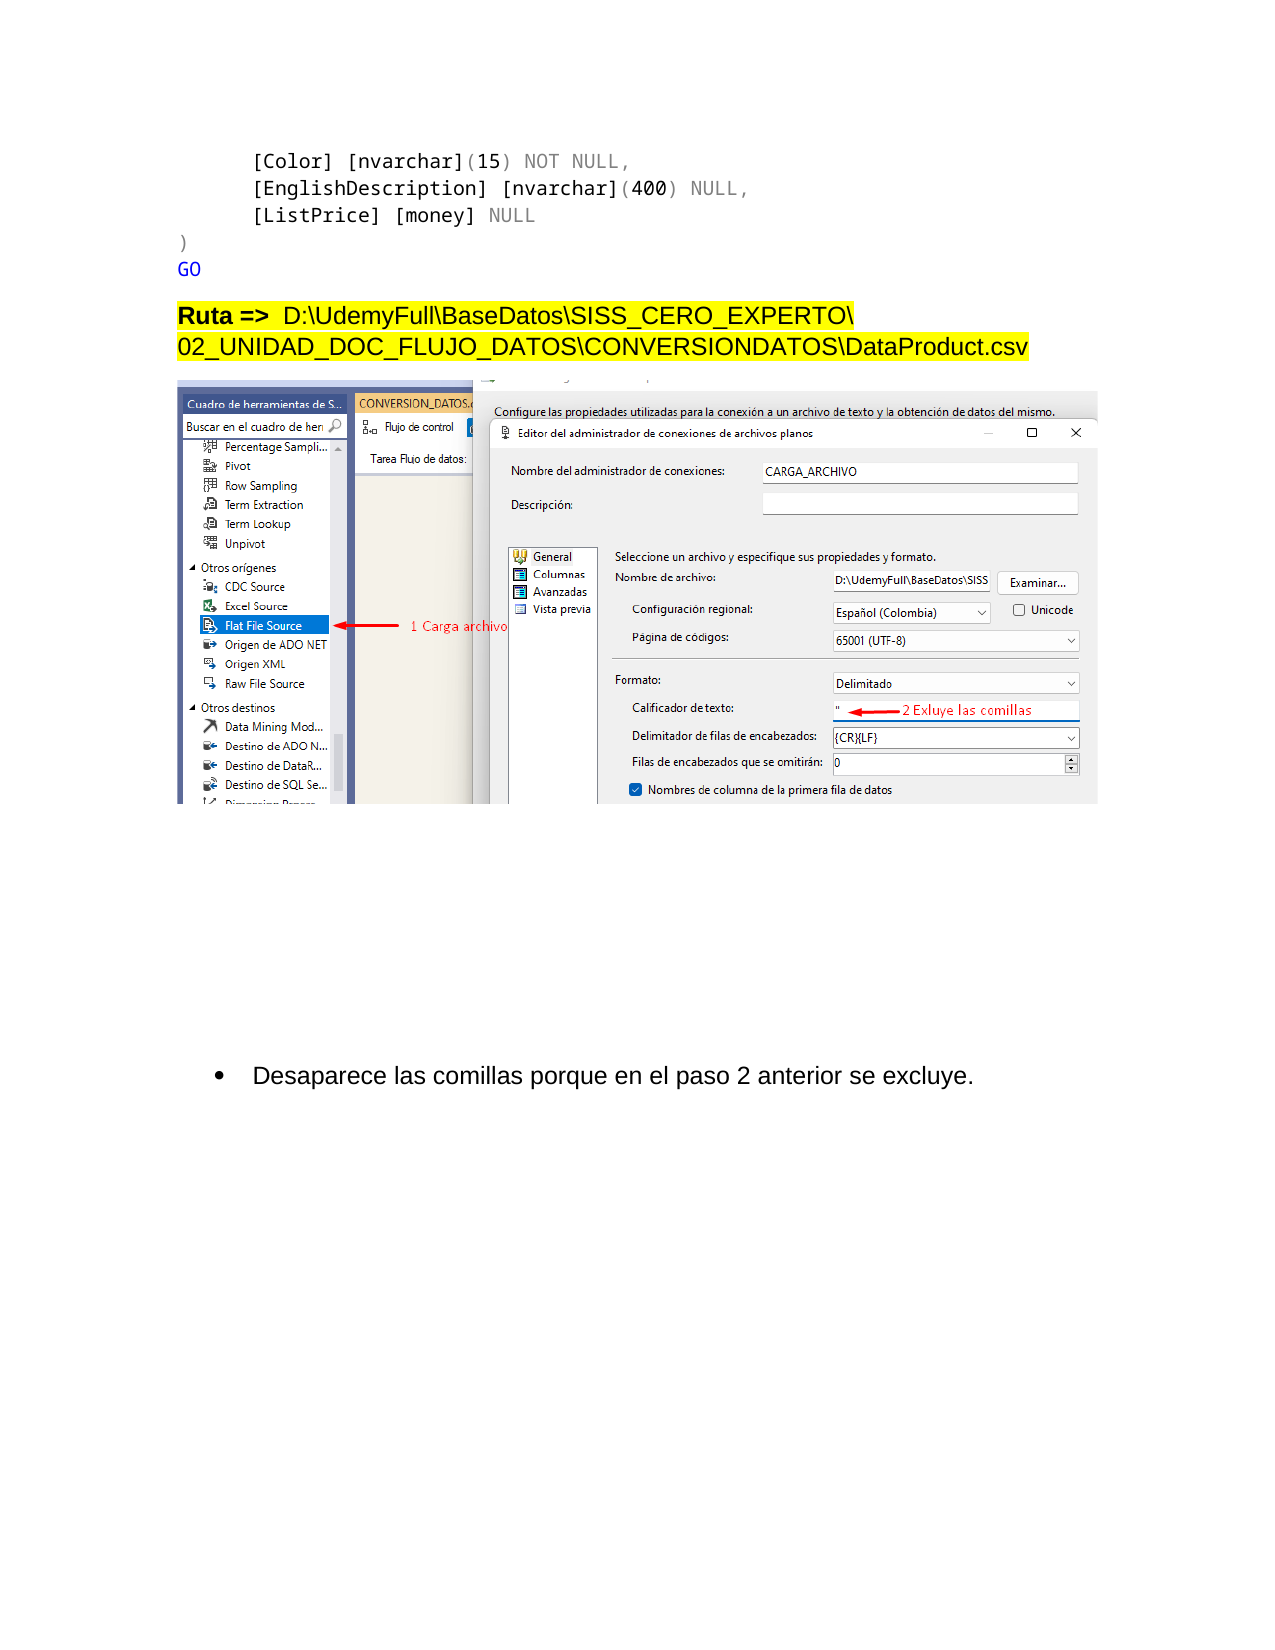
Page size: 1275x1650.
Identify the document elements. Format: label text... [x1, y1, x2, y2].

text GO [177, 256, 1098, 282]
text [EnglishDescription] [nvarchar](400) NULL, [177, 174, 1098, 202]
text [ListPrice] [money] NULL [177, 202, 1098, 228]
picture [177, 380, 1098, 804]
text [Color] [nvarchar](15) NOT NULL, [177, 148, 1098, 174]
text ) [177, 228, 1098, 256]
text Ruta => D:\UdemyFull\BaseDatos\SISS_CERO_EXPERTO\02_UNIDAD_DOC_FLUJO_DATOS\CONVERSIONDATOS\DataProduct.csv [177, 301, 1098, 361]
list Desaparece las comillas porque en el paso 2 anterior se excluye. [215, 1061, 1098, 1090]
